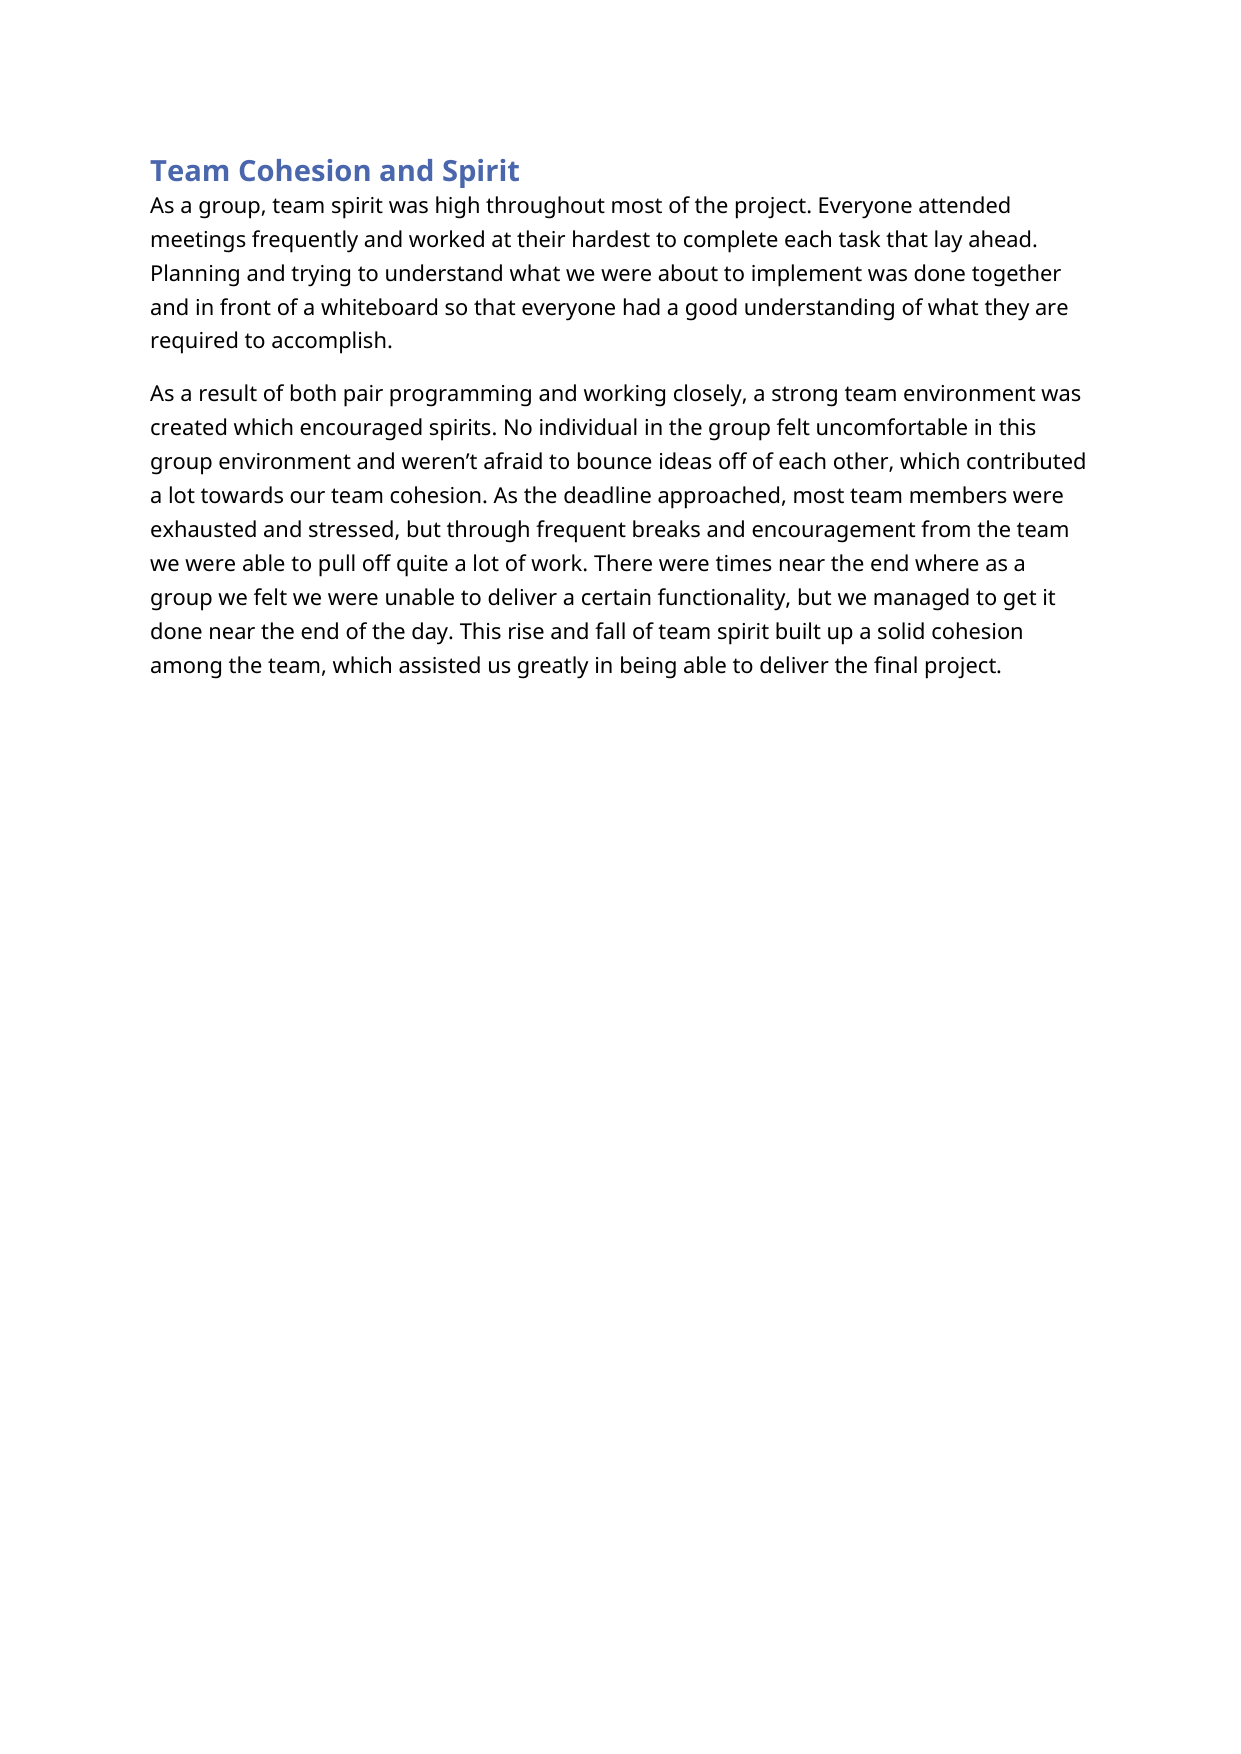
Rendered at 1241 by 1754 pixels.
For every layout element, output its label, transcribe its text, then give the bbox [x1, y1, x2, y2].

text As a result of both pair programming and working closely, a strong team environment was created which encouraged spirits. No individual in the group felt uncomfortable in this group environment and weren’t afraid to bounce ideas off of each other, which contributed a lot towards our team cohesion. As the deadline approached, most team members were exhausted and stressed, but through frequent breaks and encouragement from the team we were able to pull off quite a lot of work. There were times near the end where as a group we felt we were unable to deliver a certain functionality, but we managed to get it done near the end of the day. This rise and fall of team spirit built up a solid cohesion among the team, which assisted us greatly in being able to deliver the final project. [150, 378, 1090, 680]
subtitle Team Cohesion and Spirit [150, 150, 1090, 190]
text As a group, team spirit was high throughout most of the project. Everyone attended meetings frequently and worked at their hardest to complete each task that lay ahead. Planning and trying to understand what we were about to implement was done together and in front of a whiteboard so that everyone had a good understanding of what they are required to accomplish. [150, 190, 1090, 355]
